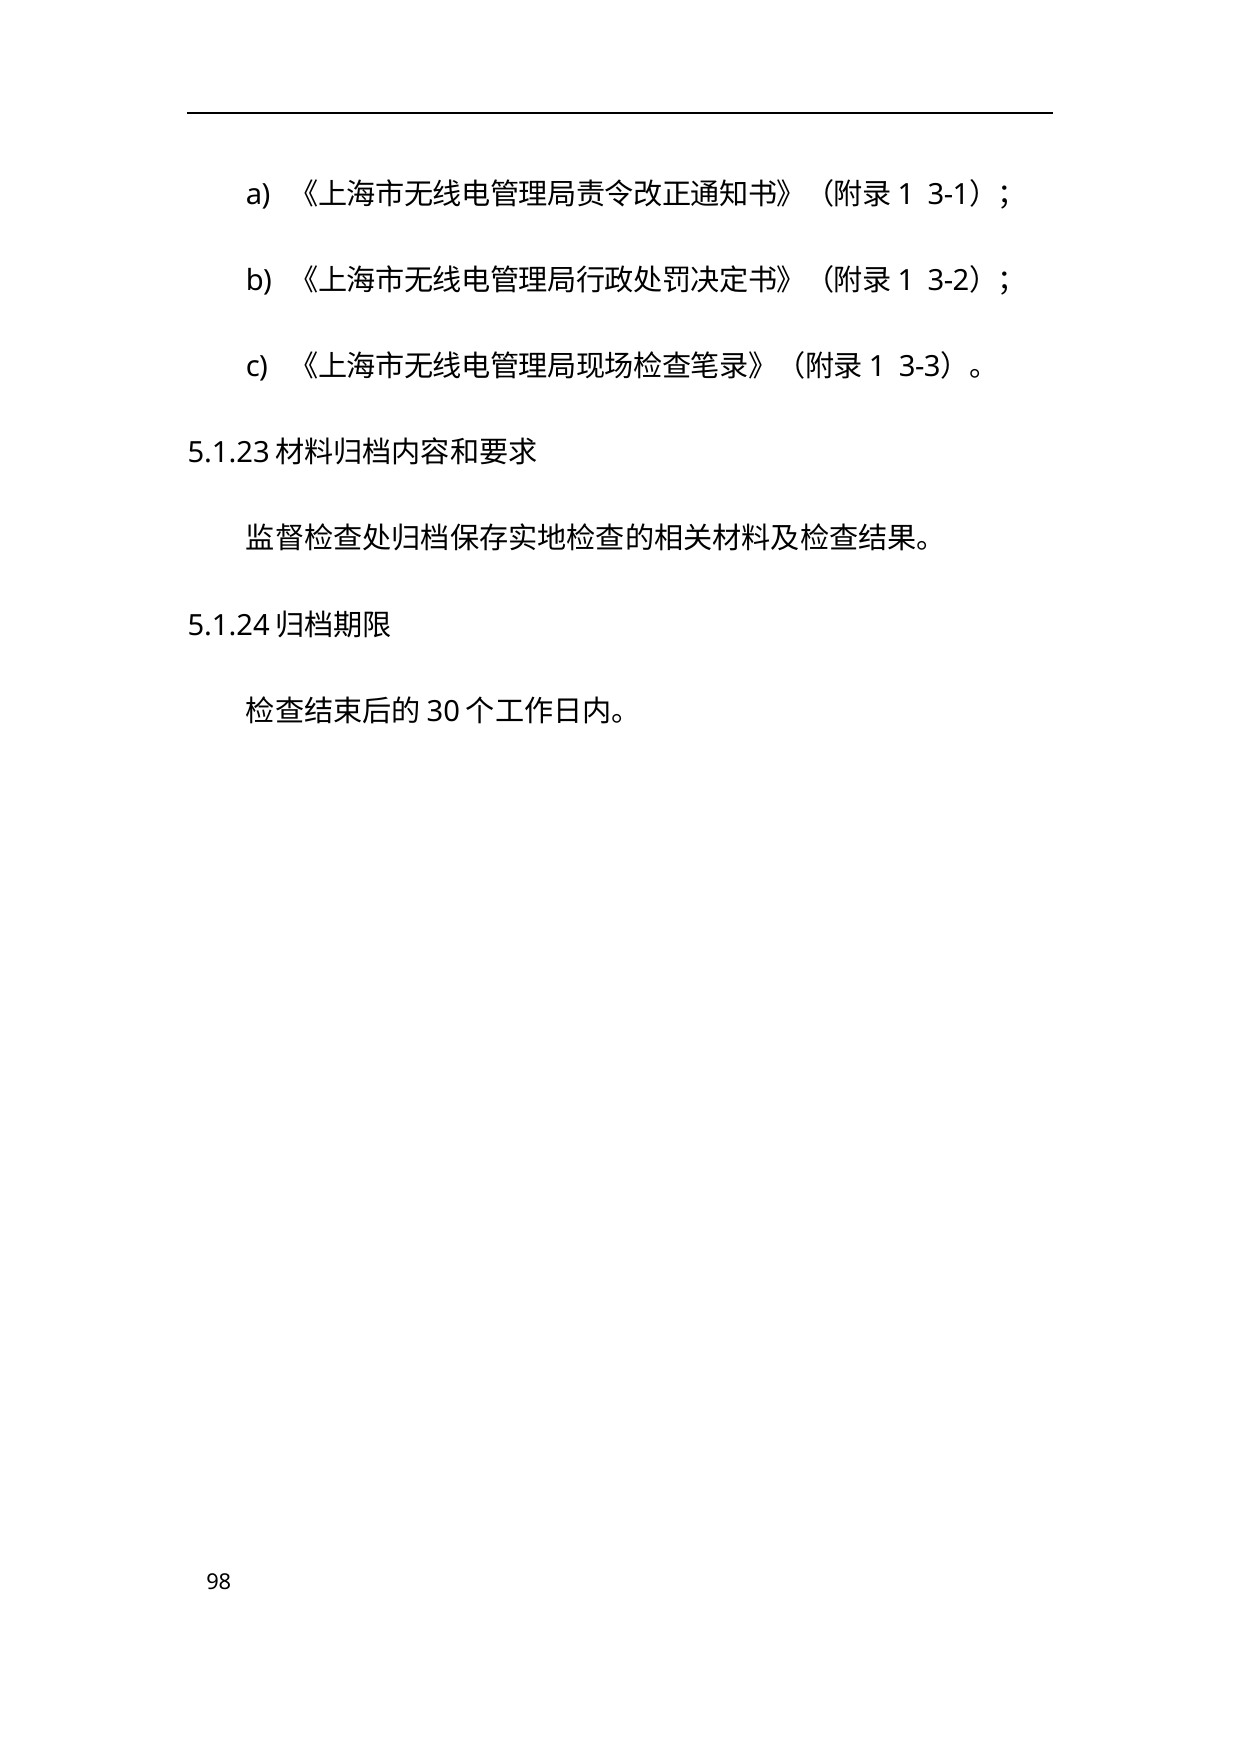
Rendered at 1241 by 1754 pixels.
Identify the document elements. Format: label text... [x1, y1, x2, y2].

list 归档期限 [187, 590, 1053, 655]
list 材料归档内容和要求 [187, 418, 1053, 483]
list 《上海市无线电管理局现场检查笔录》（附录1 3-3）。 [246, 331, 1053, 396]
text 检查结束后的30个工作日内。 [187, 676, 1053, 741]
text 监督检查处归档保存实地检查的相关材料及检查结果。 [187, 504, 1053, 569]
list 《上海市无线电管理局行政处罚决定书》（附录1 3-2）； [246, 245, 1053, 310]
list 《上海市无线电管理局责令改正通知书》（附录1 3-1）； [246, 159, 1053, 224]
